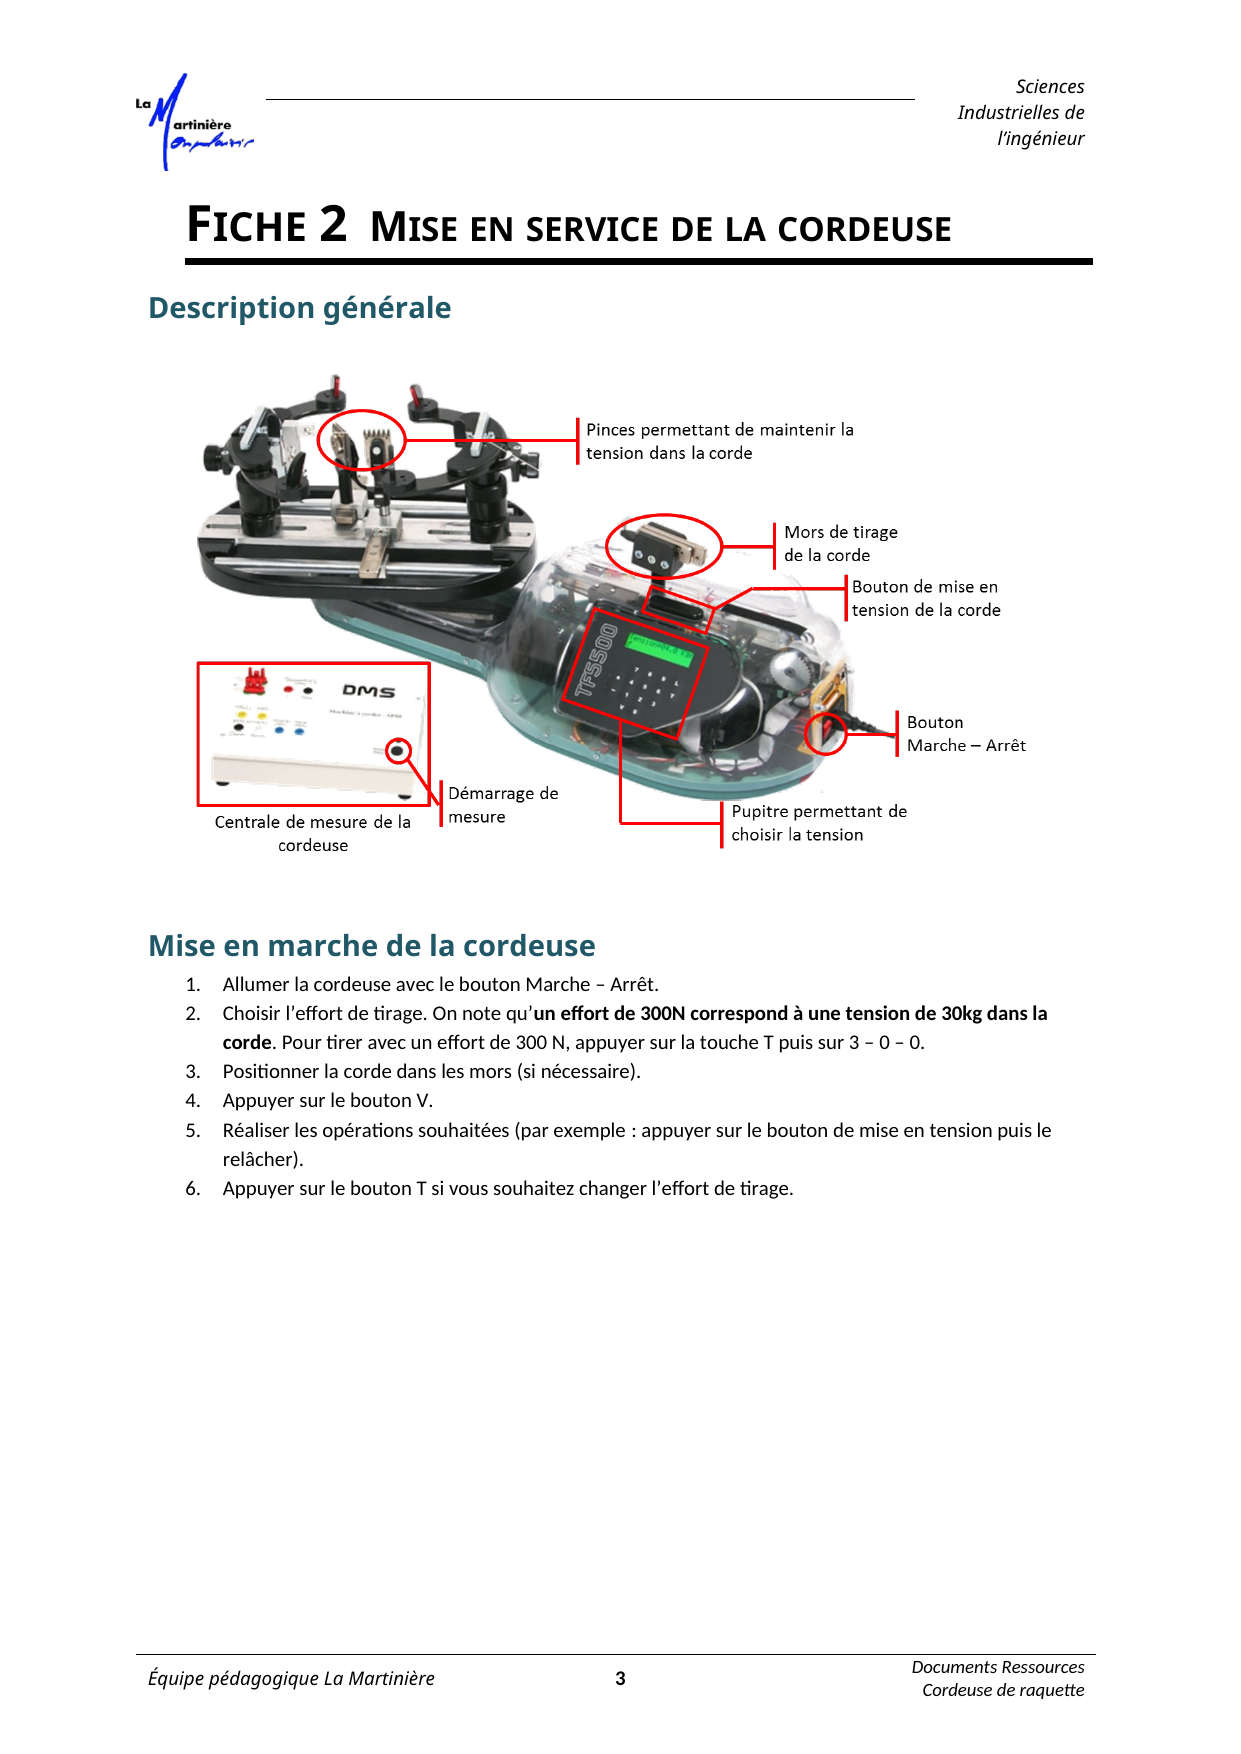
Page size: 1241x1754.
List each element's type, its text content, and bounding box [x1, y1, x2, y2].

subtitle Mise en marche de la cordeuse [148, 925, 1093, 965]
picture [136, 73, 254, 171]
list Positionner la corde dans les mors (si nécessaire). [185, 1058, 1093, 1084]
picture [196, 374, 1044, 868]
list Allumer la cordeuse avec le bouton Marche – Arrêt. [185, 971, 1093, 996]
list Appuyer sur le bouton V. [185, 1088, 1093, 1113]
list Réaliser les opérations souhaitées (par exemple : appuyer sur le bouton de mise en tension puis le relâcher). [185, 1117, 1093, 1171]
list Choisir l’effort de tirage. On note qu’un effort de 300N correspond à une tension de 30kg dans la corde. Pour tirer avec un effort de 300 N, appuyer sur la touche T puis sur 3 – 0 – 0. [185, 1000, 1093, 1055]
list Appuyer sur le bouton T si vous souhaitez changer l’effort de tirage. [185, 1175, 1093, 1201]
subtitle Description générale [148, 287, 1093, 327]
subtitle Mise en service de la cordeuse [185, 188, 1093, 258]
